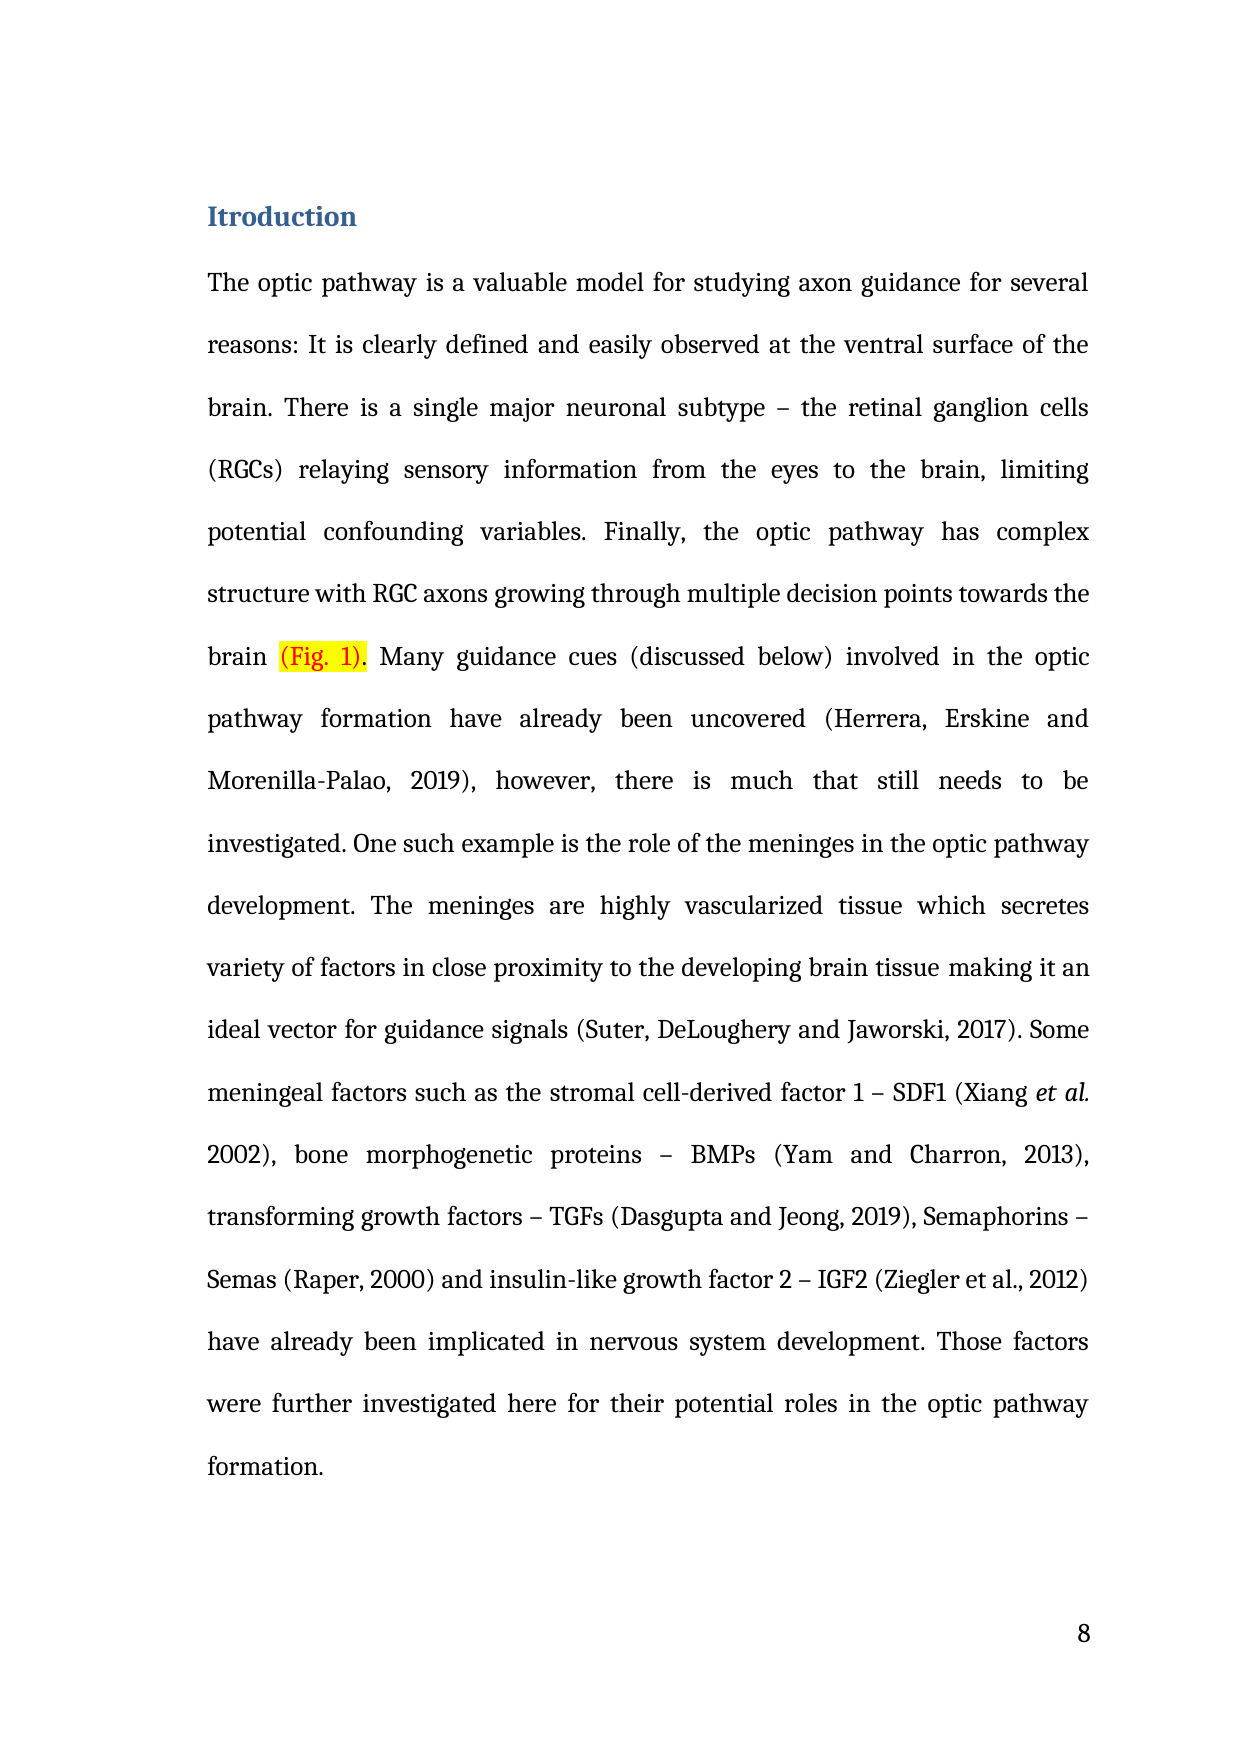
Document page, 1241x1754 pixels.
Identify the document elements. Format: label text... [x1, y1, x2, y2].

subtitle Itroduction [207, 200, 1090, 233]
text The optic pathway is a valuable model for studying axon guidance for several reasons: It is clearly defined and easily observed at the ventral surface of the brain. There is a single major neuronal subtype – the retinal ganglion cells (RGCs) relaying sensory information from the eyes to the brain, limiting potential confounding variables. Finally, the optic pathway has complex structure with RGC axons growing through multiple decision points towards the brain (Fig. 1). Many guidance cues (discussed below) involved in the optic pathway formation have already been uncovered (Herrera, Erskine and Morenilla-Palao, 2019), however, there is much that still needs to be investigated. One such example is the role of the meninges in the optic pathway development. The meninges are highly vascularized tissue which secretes variety of factors in close proximity to the developing brain tissue making it an ideal vector for guidance signals (Suter, DeLoughery and Jaworski, 2017). Some meningeal factors such as the stromal cell-derived factor 1 – SDF1 (Xiang et al. 2002), bone morphogenetic proteins – BMPs (Yam and Charron, 2013), transforming growth factors – TGFs (Dasgupta and Jeong, 2019), Semaphorins – Semas (Raper, 2000) and insulin-like growth factor 2 – IGF2 (Ziegler et al., 2012) have already been implicated in nervous system development. Those factors were further investigated here for their potential roles in the optic pathway formation. [207, 267, 1090, 1482]
